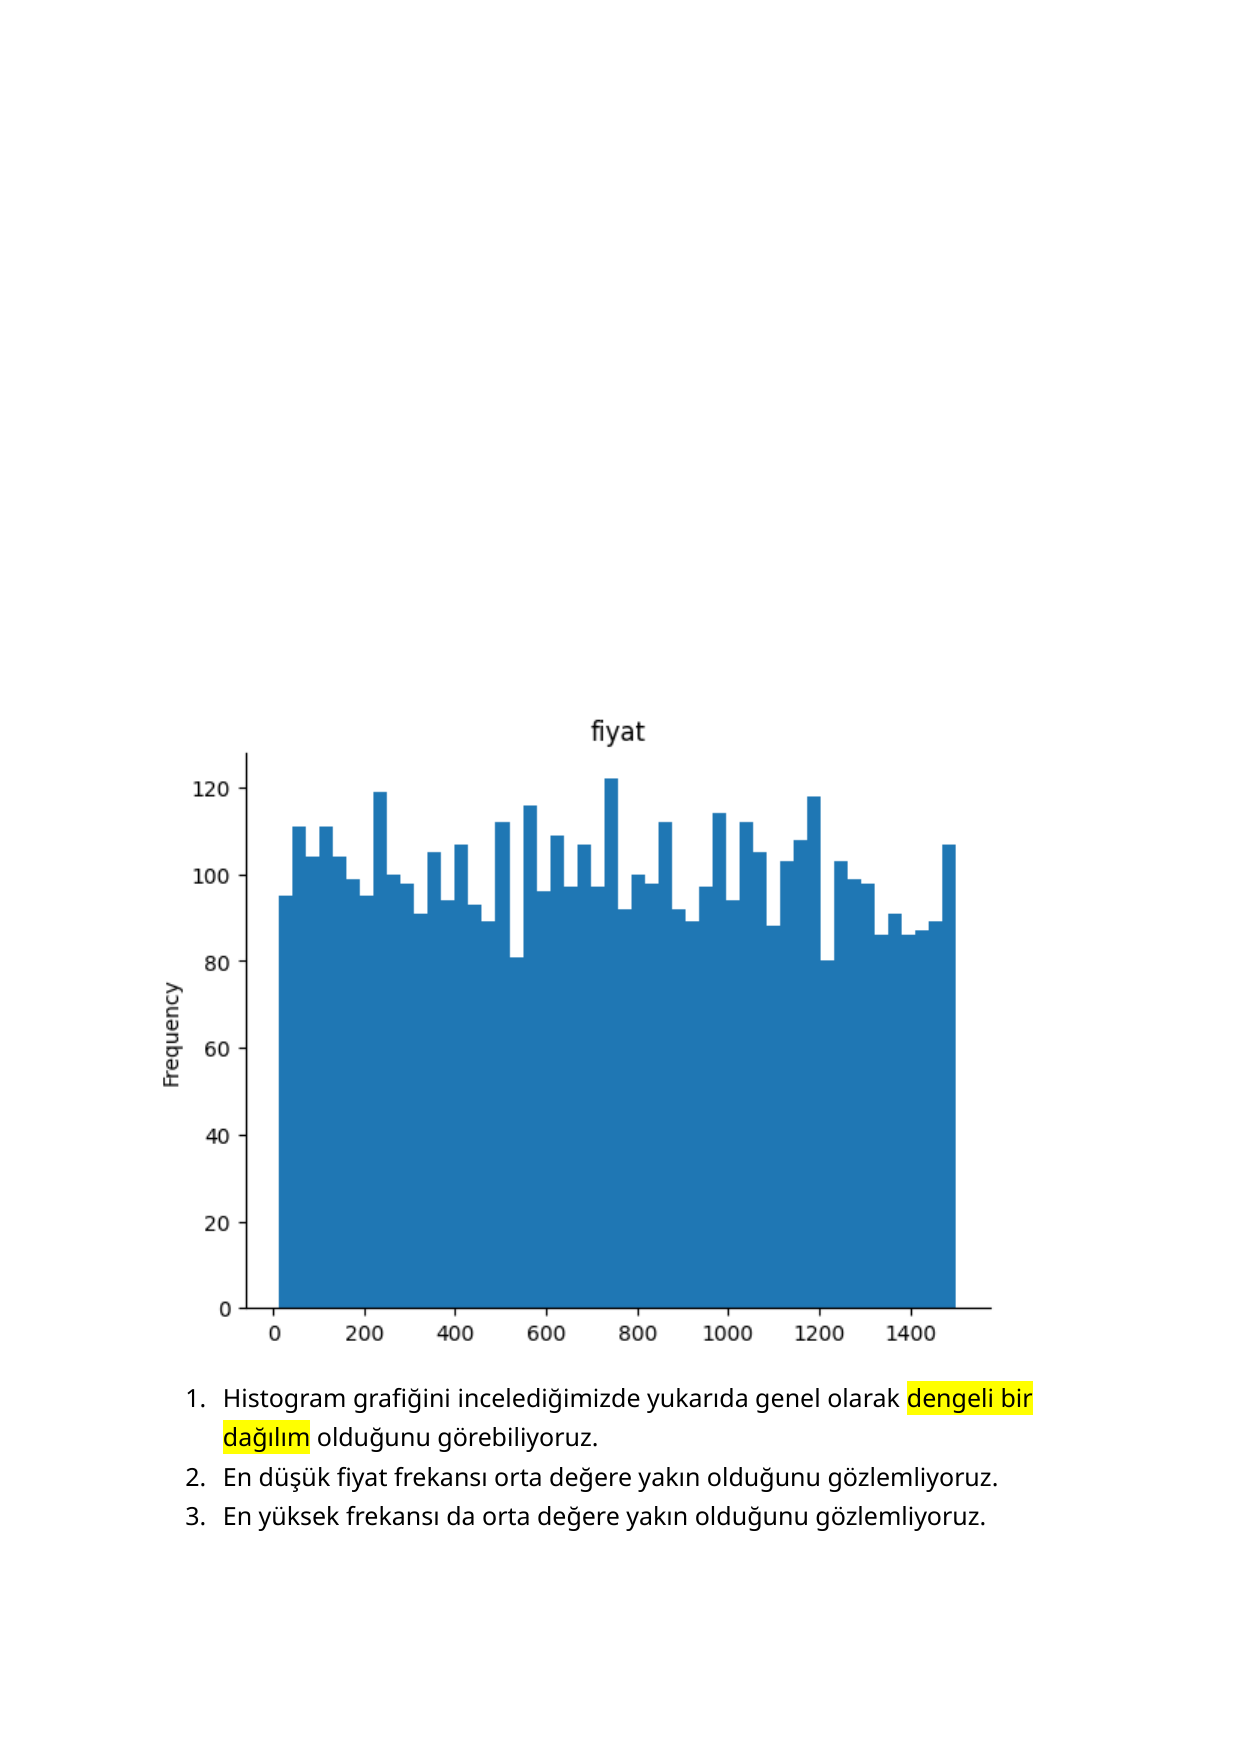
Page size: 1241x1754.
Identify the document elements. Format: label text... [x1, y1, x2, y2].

list En yüksek frekansı da orta değere yakın olduğunu gözlemliyoruz. [185, 1498, 1093, 1532]
list Histogram grafiğini incelediğimizde yukarıda genel olarak dengeli bir dağılım olduğunu görebiliyoruz. [185, 1381, 1093, 1454]
list En düşük fiyat frekansı orta değere yakın olduğunu gözlemliyoruz. [185, 1459, 1093, 1493]
picture [147, 706, 1004, 1359]
